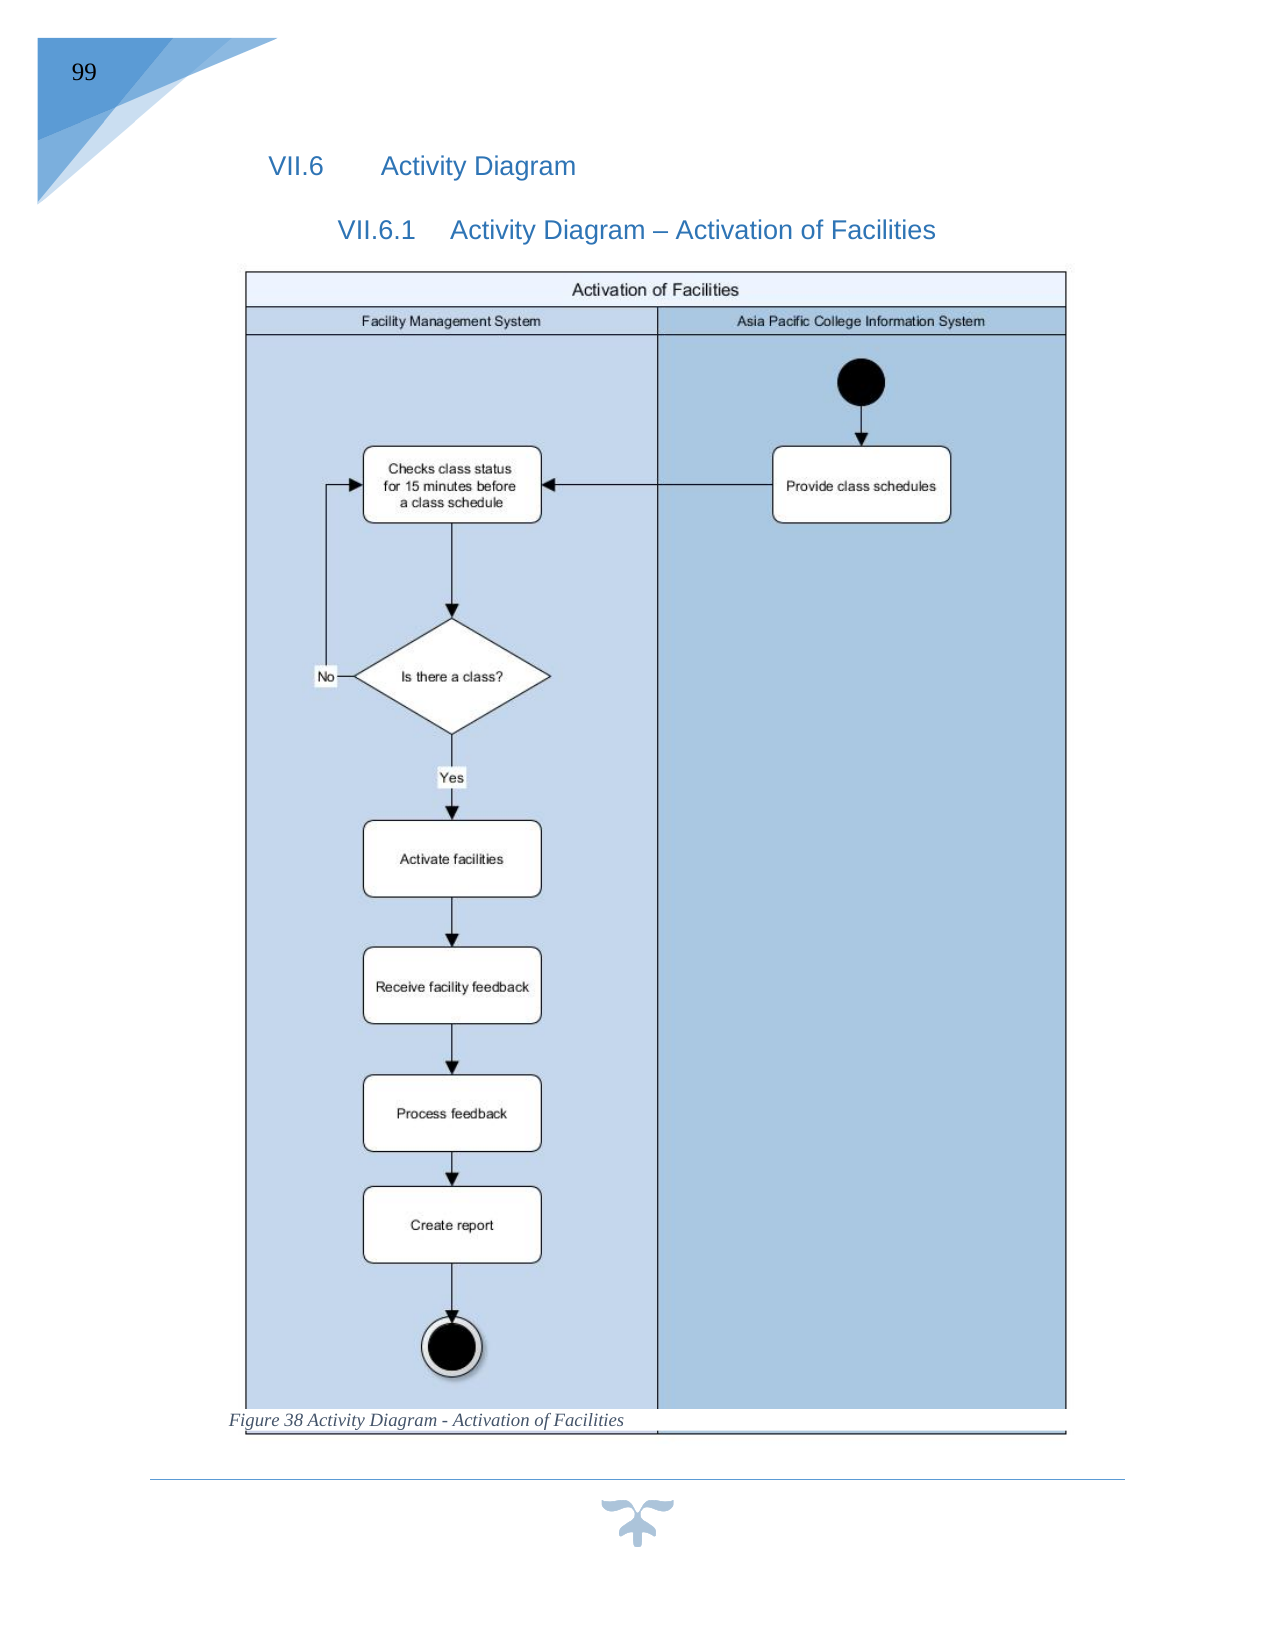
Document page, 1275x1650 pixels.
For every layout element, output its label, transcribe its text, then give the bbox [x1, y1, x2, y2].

picture [37, 37, 279, 206]
subtitle Activity Diagram – Activation of Facilities [337, 214, 1125, 245]
picture [228, 254, 1079, 1409]
picture [228, 1431, 1079, 1448]
subtitle Activity Diagram [268, 150, 1125, 181]
